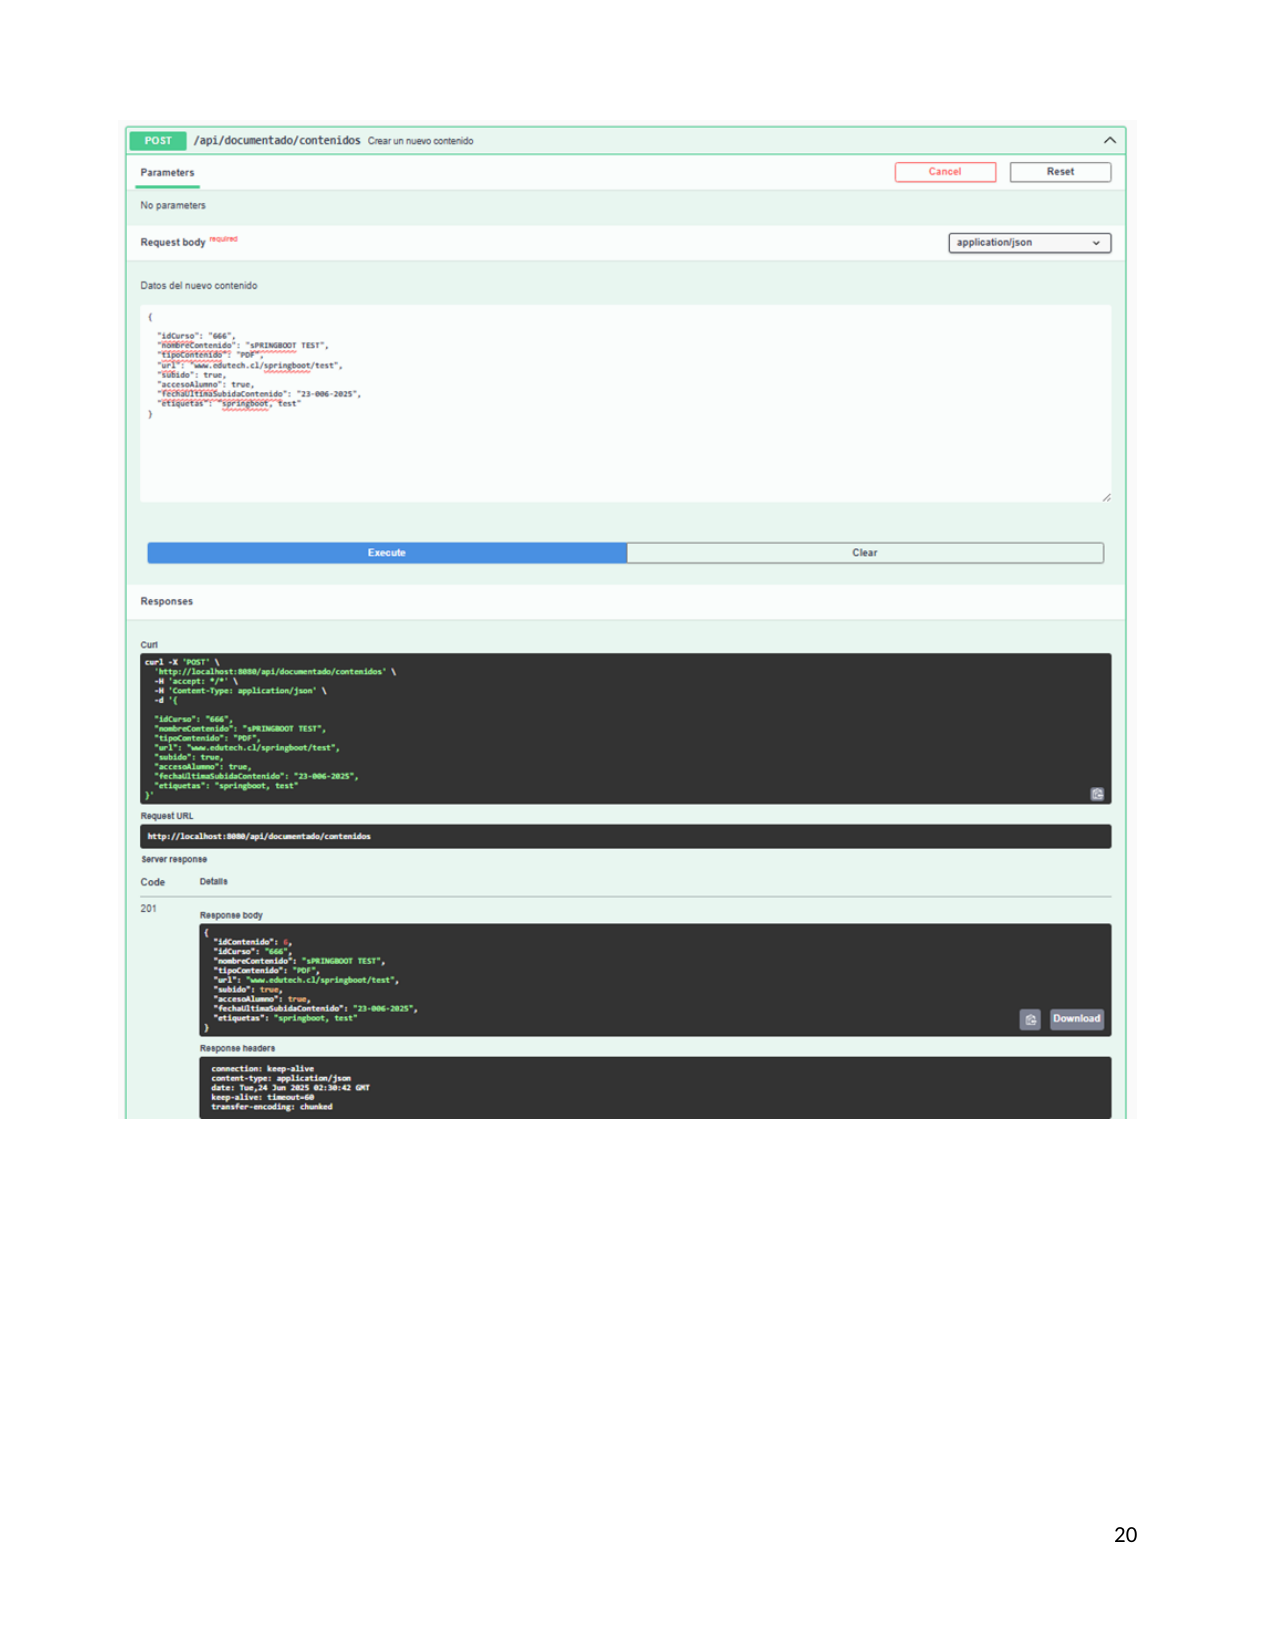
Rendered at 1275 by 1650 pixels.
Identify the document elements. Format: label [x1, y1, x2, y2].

picture [118, 120, 1137, 1119]
